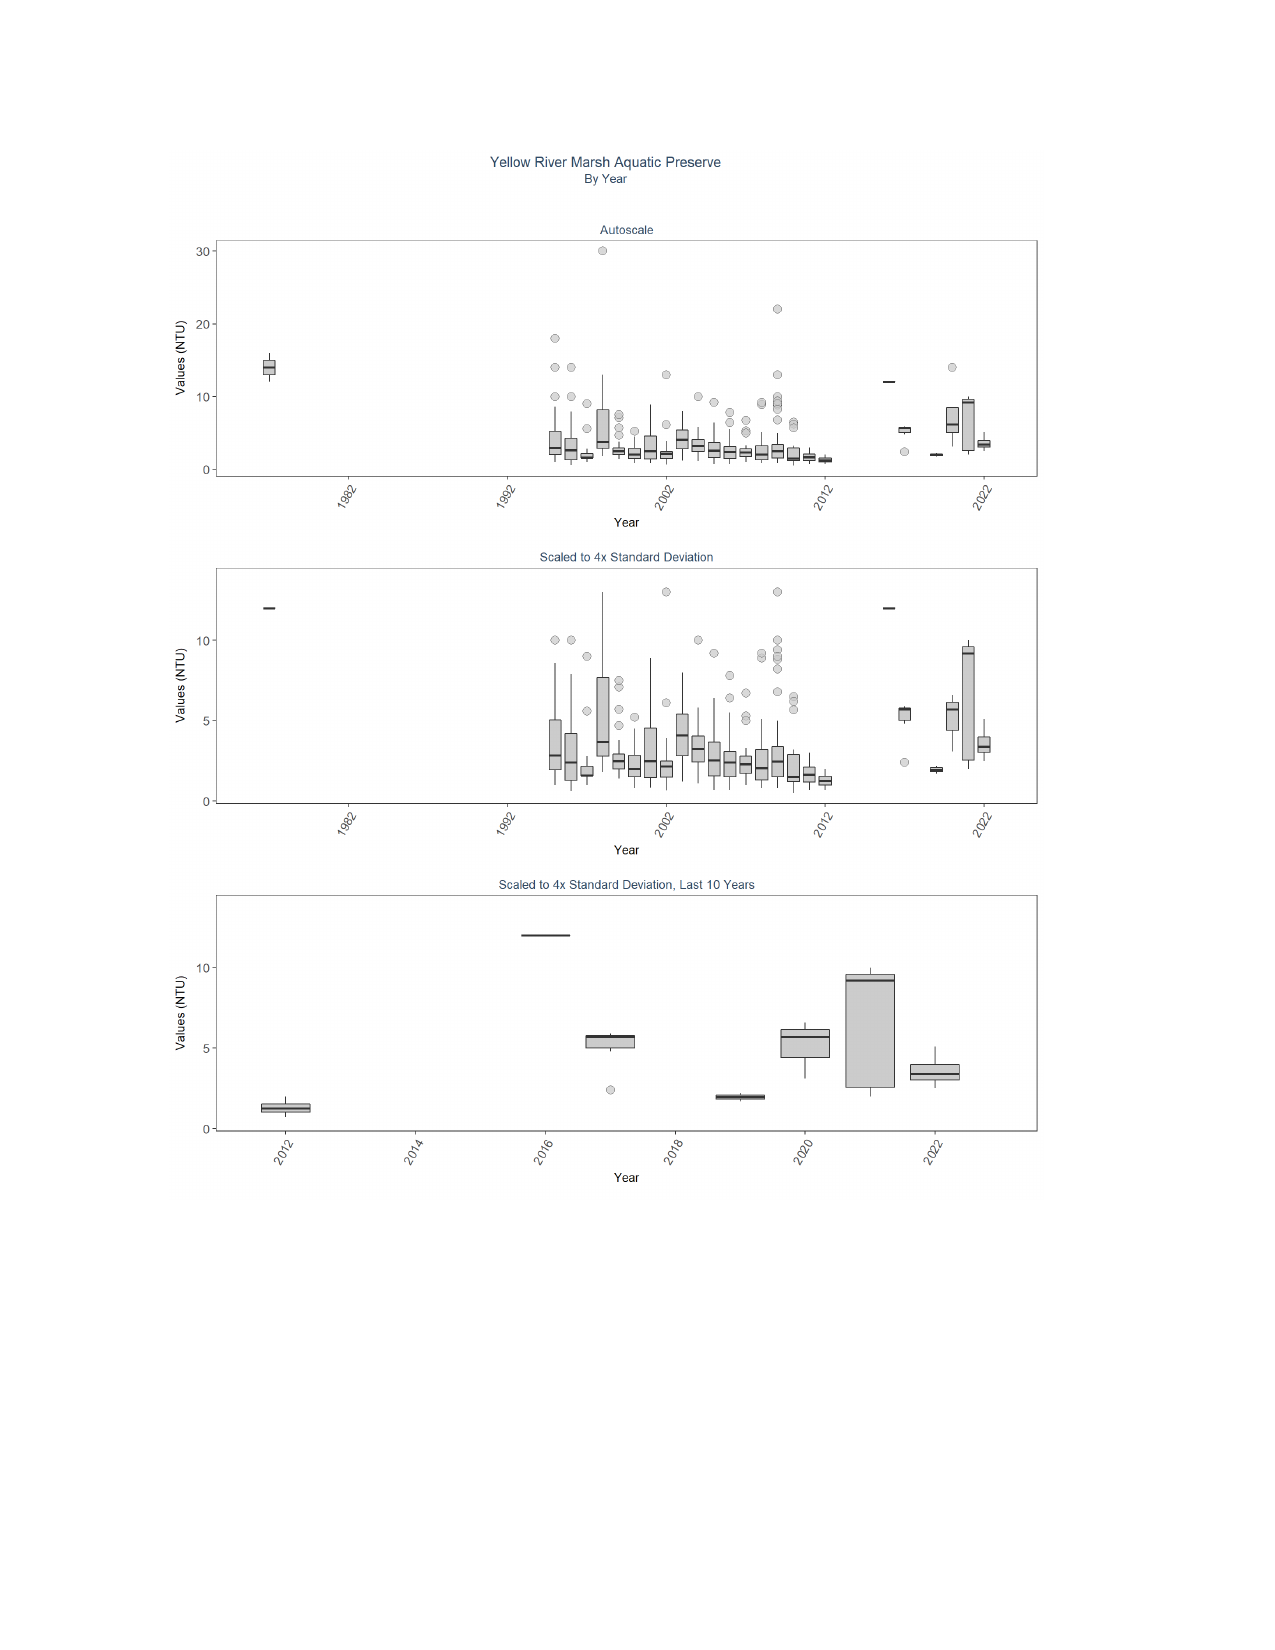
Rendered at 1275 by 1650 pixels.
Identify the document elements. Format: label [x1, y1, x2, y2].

picture [168, 150, 1044, 1200]
